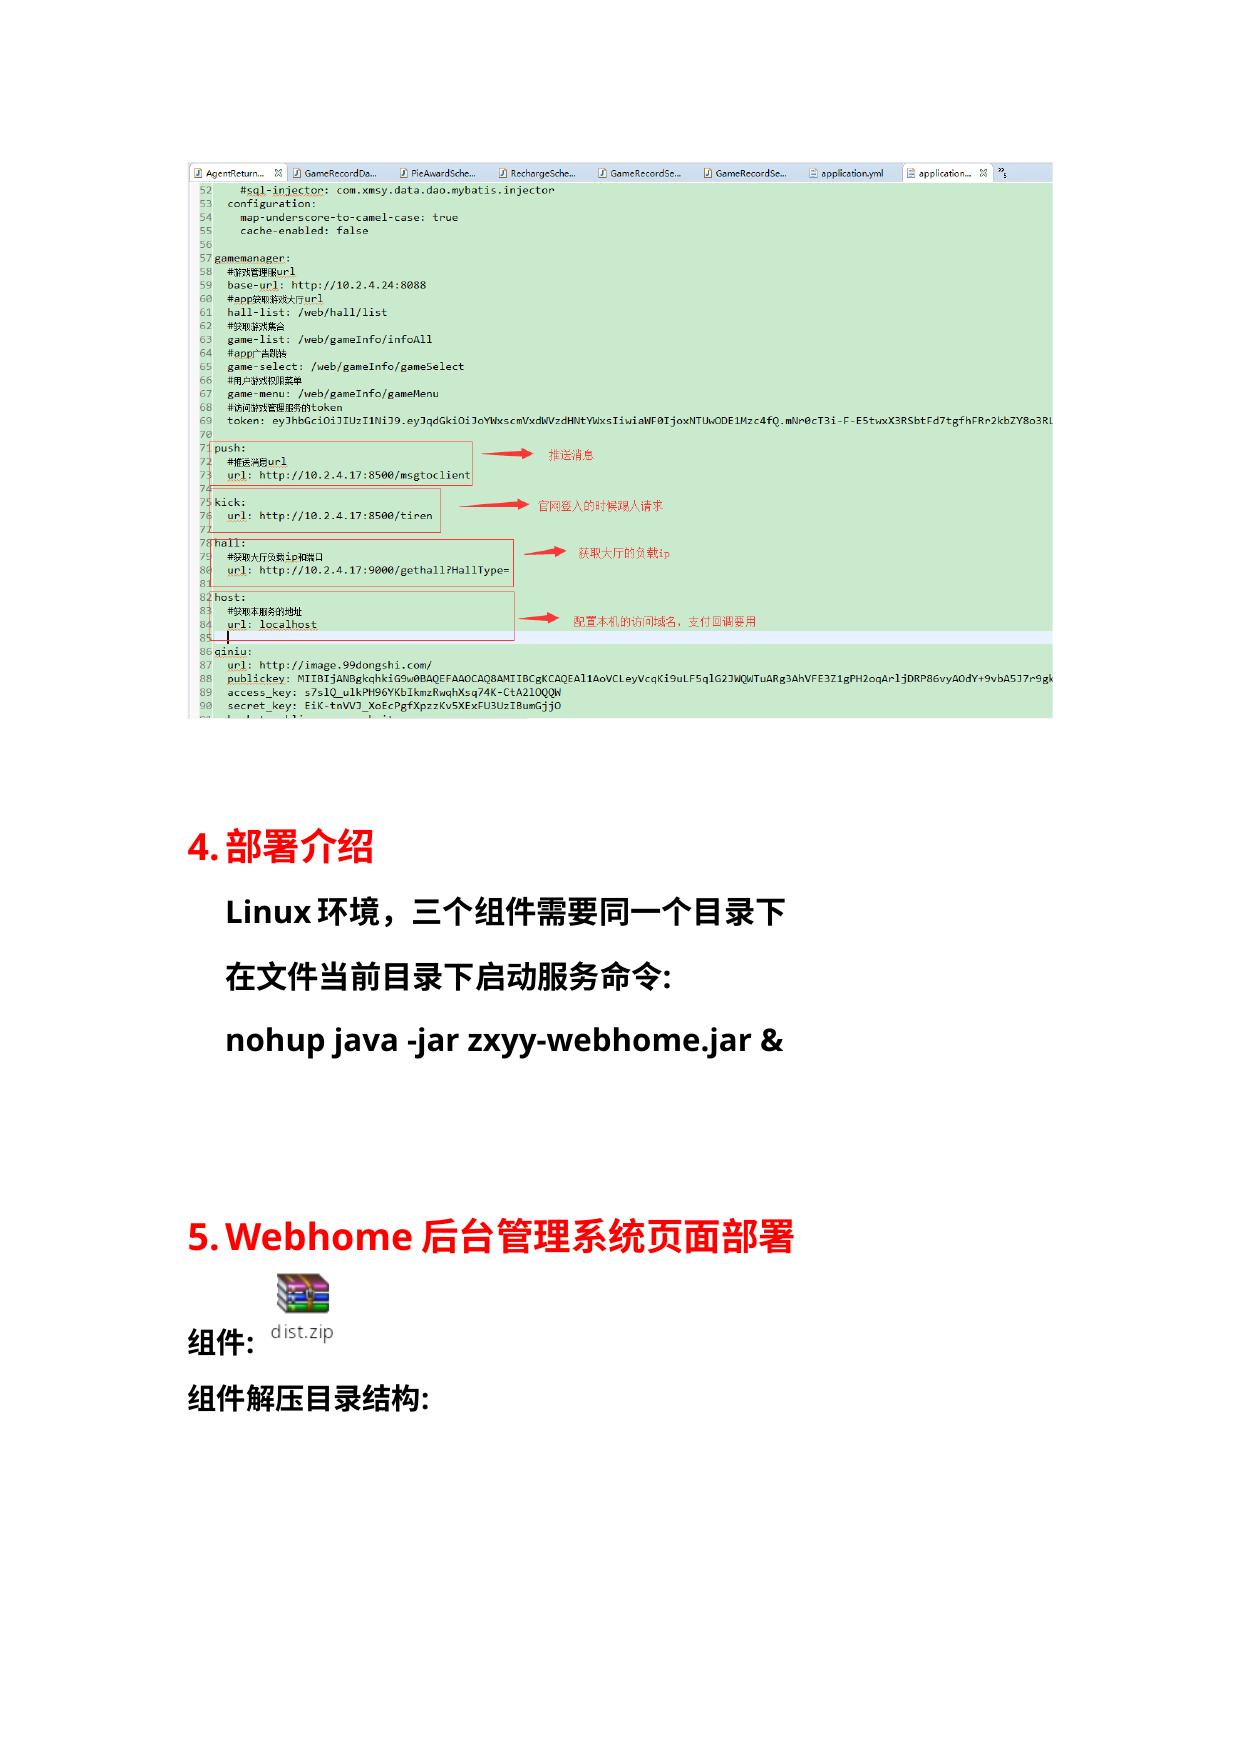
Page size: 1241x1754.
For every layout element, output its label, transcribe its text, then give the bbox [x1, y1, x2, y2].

text 组件: [187, 1267, 1053, 1364]
list Webhome后台管理系统页面部署 [187, 1202, 1053, 1267]
list Linux环境，三个组件需要同一个目录下 [225, 877, 1053, 942]
text 组件解压目录结构: [187, 1364, 1053, 1429]
list 部署介绍 [187, 812, 1053, 877]
list 在文件当前目录下启动服务命令: [225, 942, 1053, 1007]
list nohup java -jar zxyy-webhome.jar & [225, 1007, 1053, 1072]
picture [187, 162, 1053, 719]
